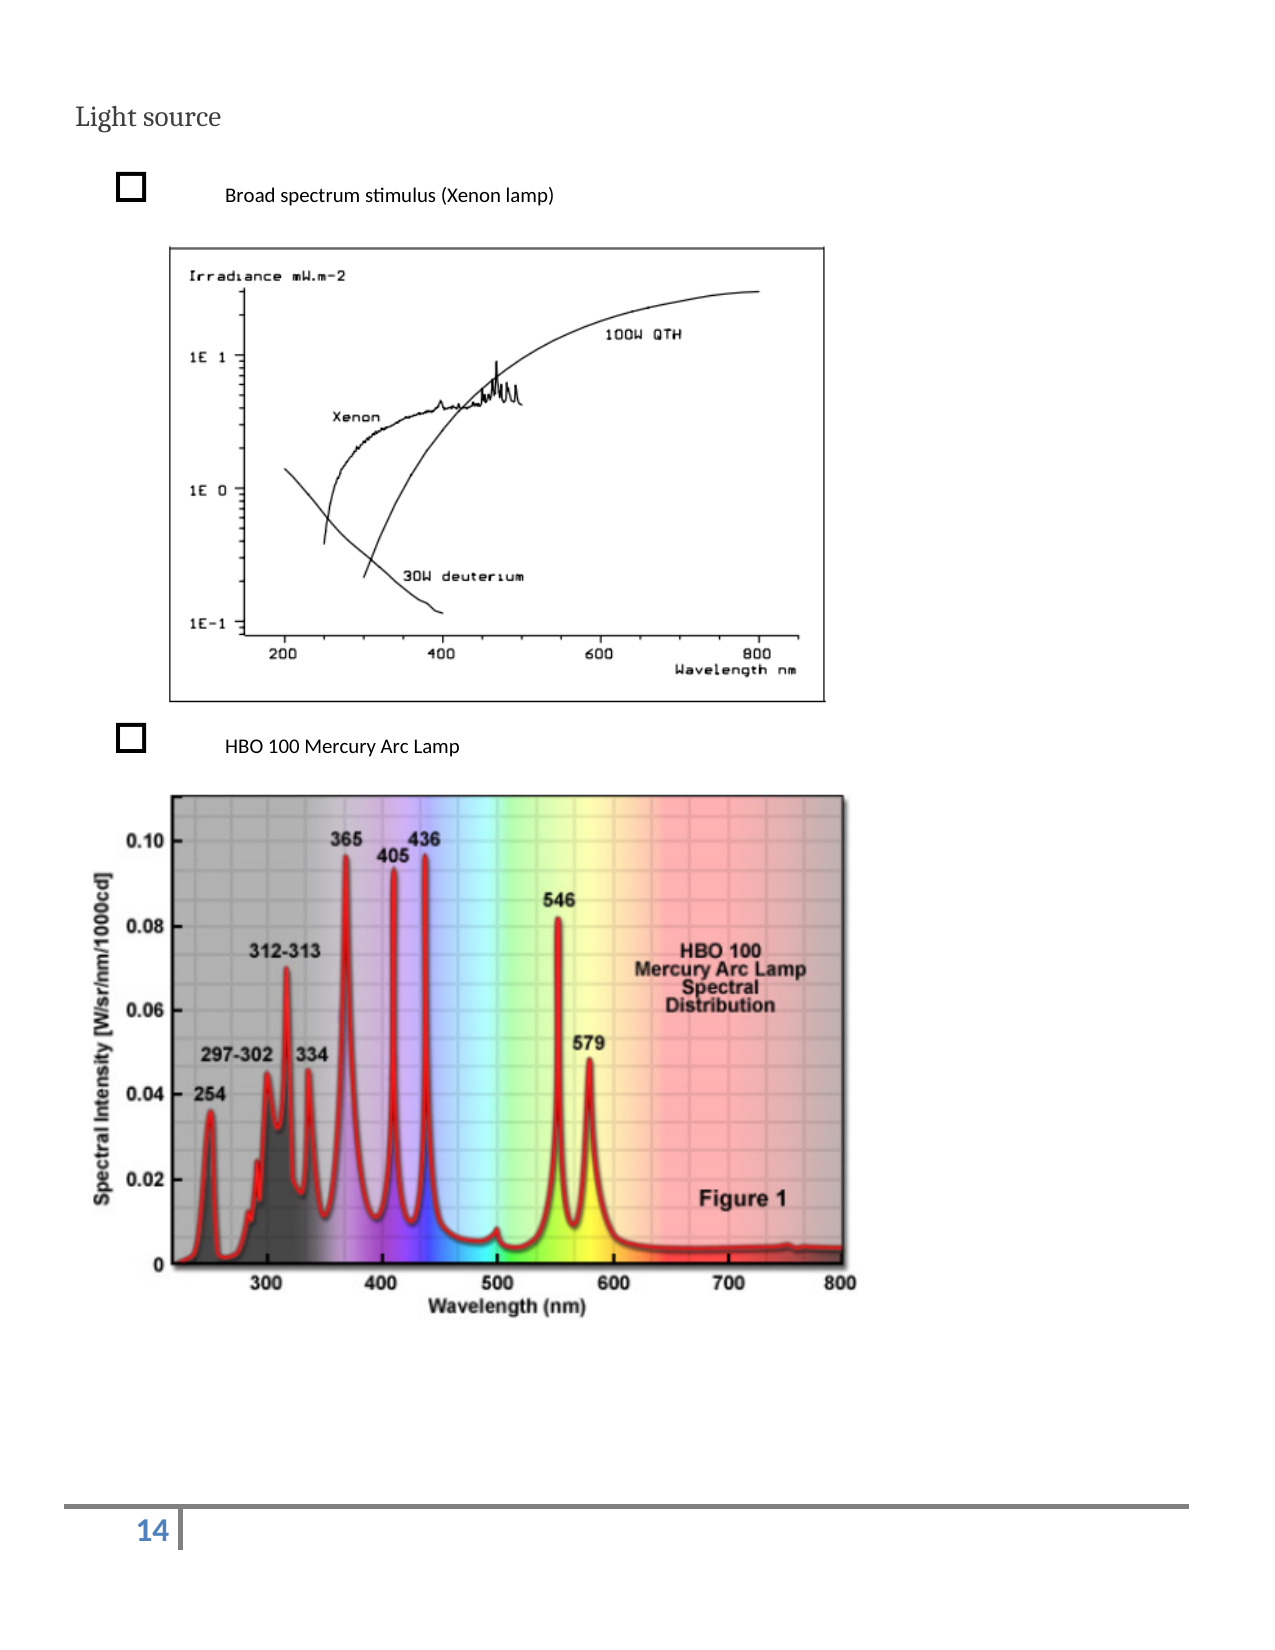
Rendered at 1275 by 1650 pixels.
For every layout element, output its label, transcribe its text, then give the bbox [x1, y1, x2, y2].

subtitle Light source [75, 100, 1200, 133]
picture [75, 778, 868, 1326]
picture [150, 228, 835, 710]
list Broad spectrum stimulus (Xenon lamp) [112, 174, 1200, 212]
list HBO 100 Mercury Arc Lamp [112, 724, 1200, 762]
